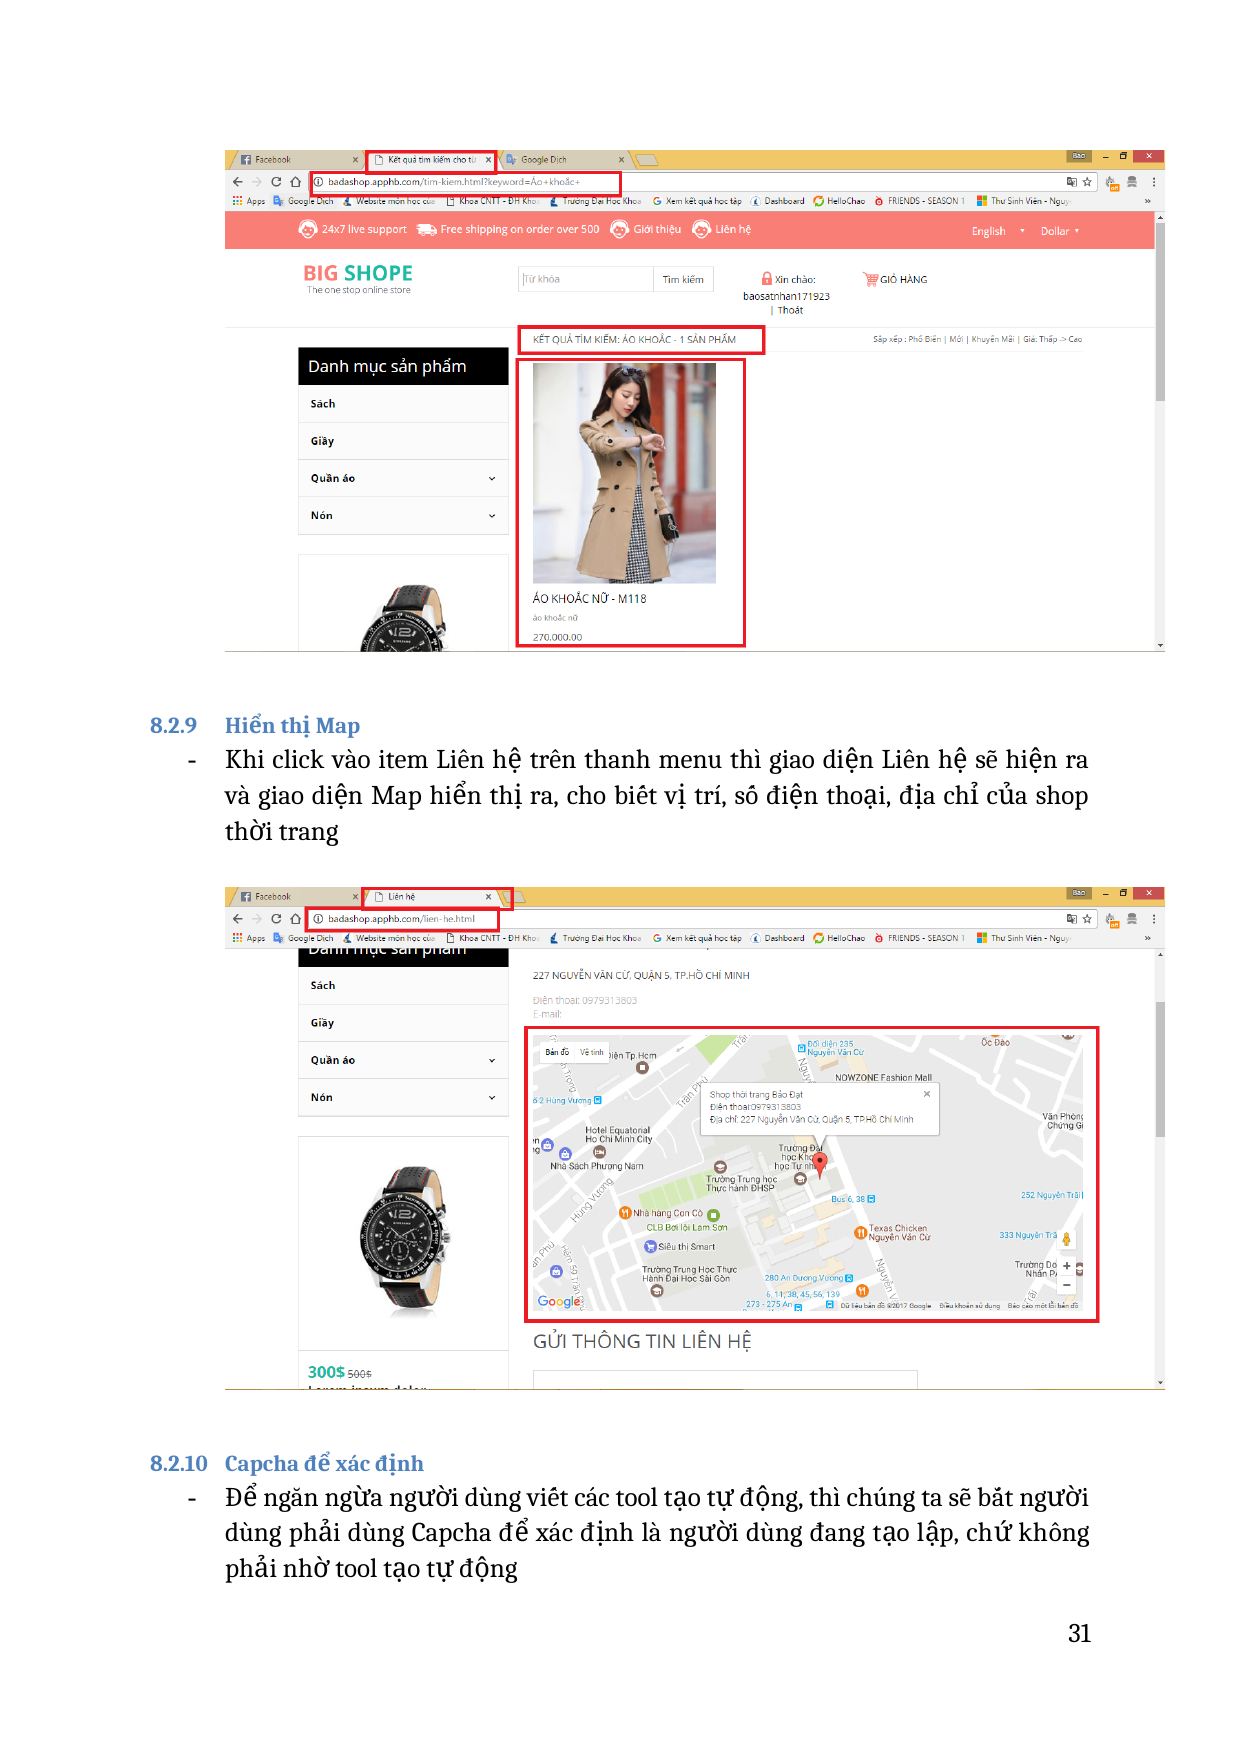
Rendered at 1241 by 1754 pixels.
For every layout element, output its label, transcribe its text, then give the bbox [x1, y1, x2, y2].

list Khi click vào item Liên hệ trên thanh menu thì giao diện Liên hệ sẽ hiện ra và giao diện Map hiển thị ra, cho biết vị trí, số điện thoại, địa chỉ của shop thời trang [187, 743, 1090, 847]
picture [225, 887, 1166, 1390]
subtitle Capcha để xác định [150, 1451, 1090, 1477]
picture [225, 150, 1166, 652]
subtitle Hiển thị Map [150, 713, 1090, 739]
list Để ngăn ngừa người dùng viết các tool tạo tự động, thì chúng ta sẽ bắt người dùng phải dùng Capcha để xác định là người dùng đang tạo lập, chứ không phải nhờ tool tạo tự động [187, 1481, 1090, 1584]
